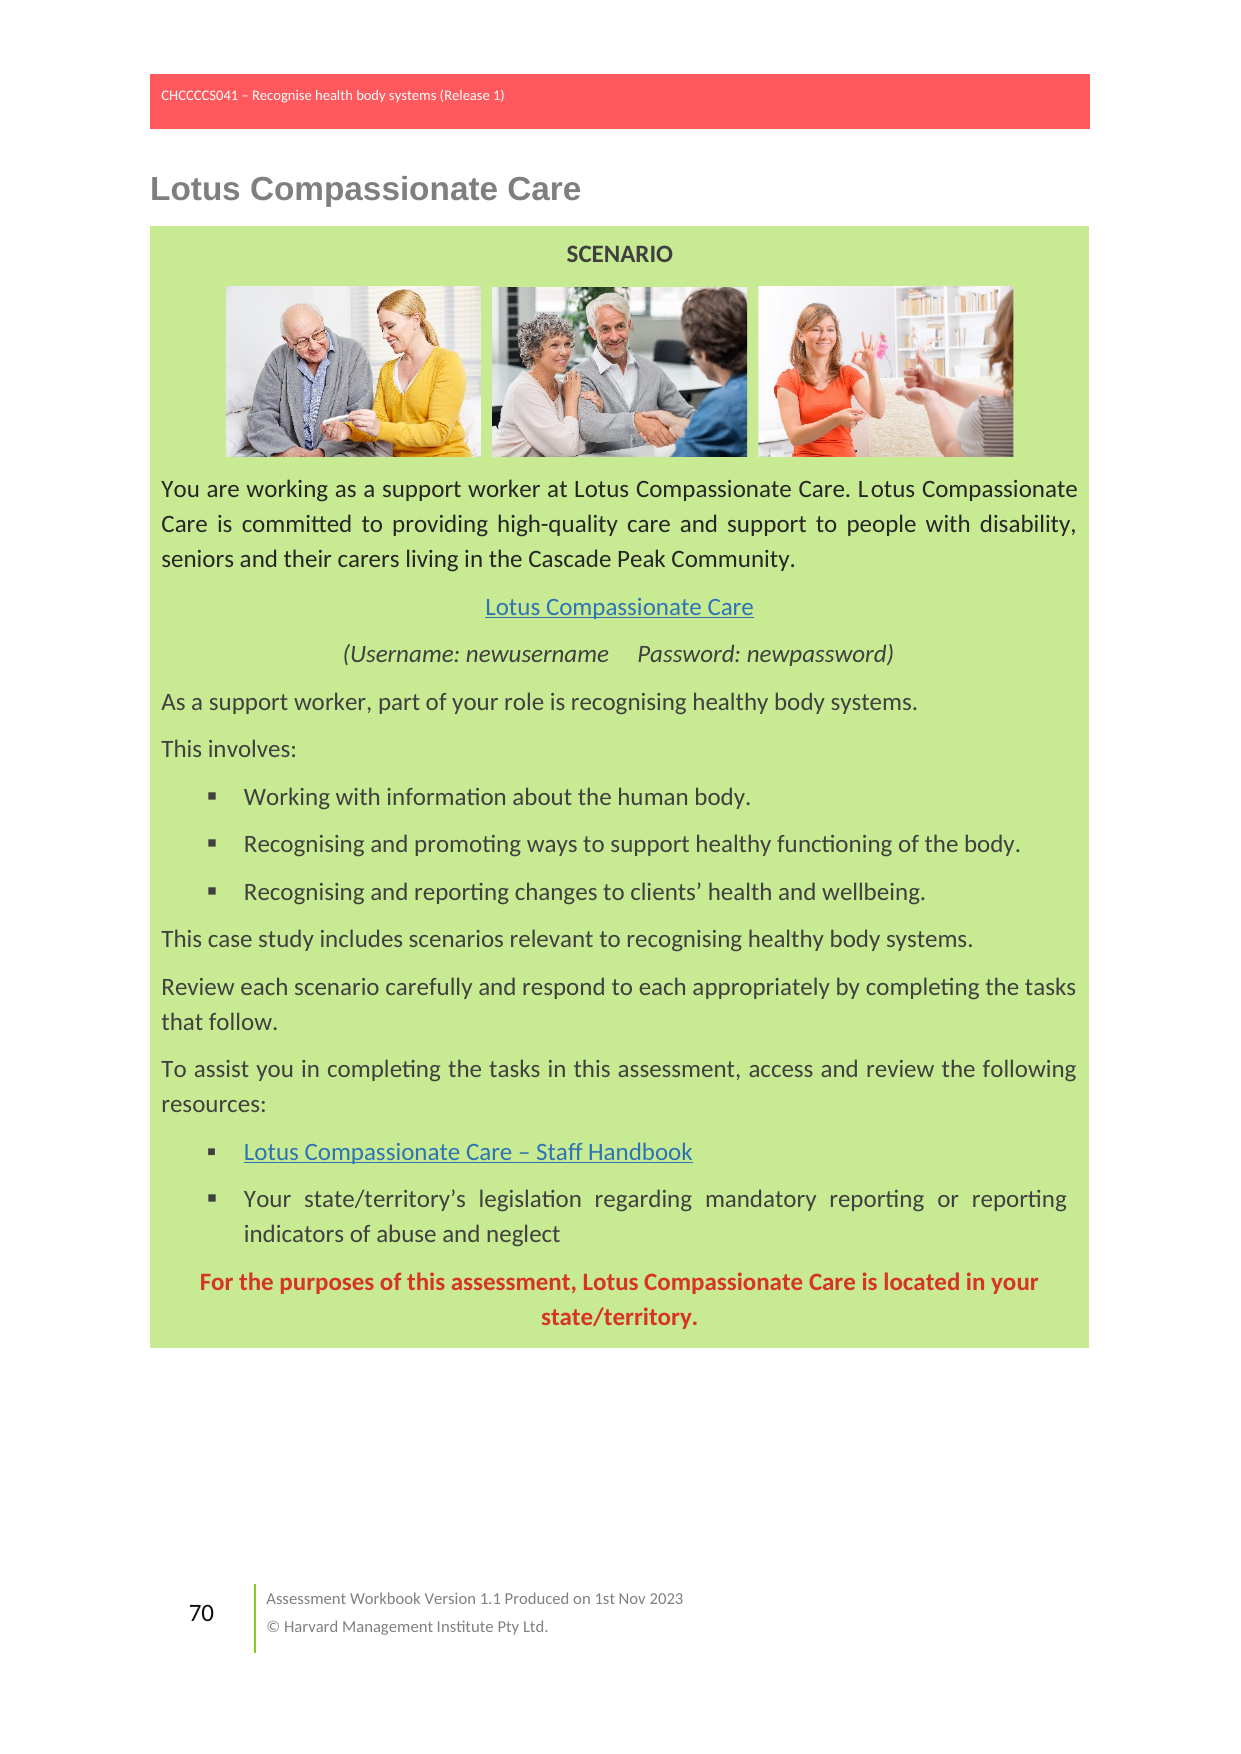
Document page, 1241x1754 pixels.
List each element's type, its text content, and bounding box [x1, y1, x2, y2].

picture [225, 286, 481, 457]
picture [492, 287, 748, 457]
table_header SCENARIO You are working as a support worker at Lotus Compassionate Care. Lotus Compassionate Care is committed to providing high-quality care and support to people with disability, seniors and their carers living in the Cascade Peak Community. Lotus Compassionate Care (Username: newusername Password: newpassword) As a support worker, part of your role is recognising healthy body systems. This involves: Working with information about the human body. Recognising and promoting ways to support healthy functioning of the body. Recognising and reporting changes to clients’ health and wellbeing. This case study includes scenarios relevant to recognising healthy body systems. Review each scenario carefully and respond to each appropriately by completing the tasks that follow. To assist you in completing the tasks in this assessment, access and review the following resources: Lotus Compassionate Care – Staff Handbook Your state/territory’s legislation regarding mandatory reporting or reporting indicators of abuse and neglect For the purposes of this assessment, Lotus Compassionate Care is located in your state/territory. [150, 226, 1089, 1348]
subtitle Lotus Compassionate Care [150, 169, 1090, 208]
picture [758, 286, 1014, 457]
